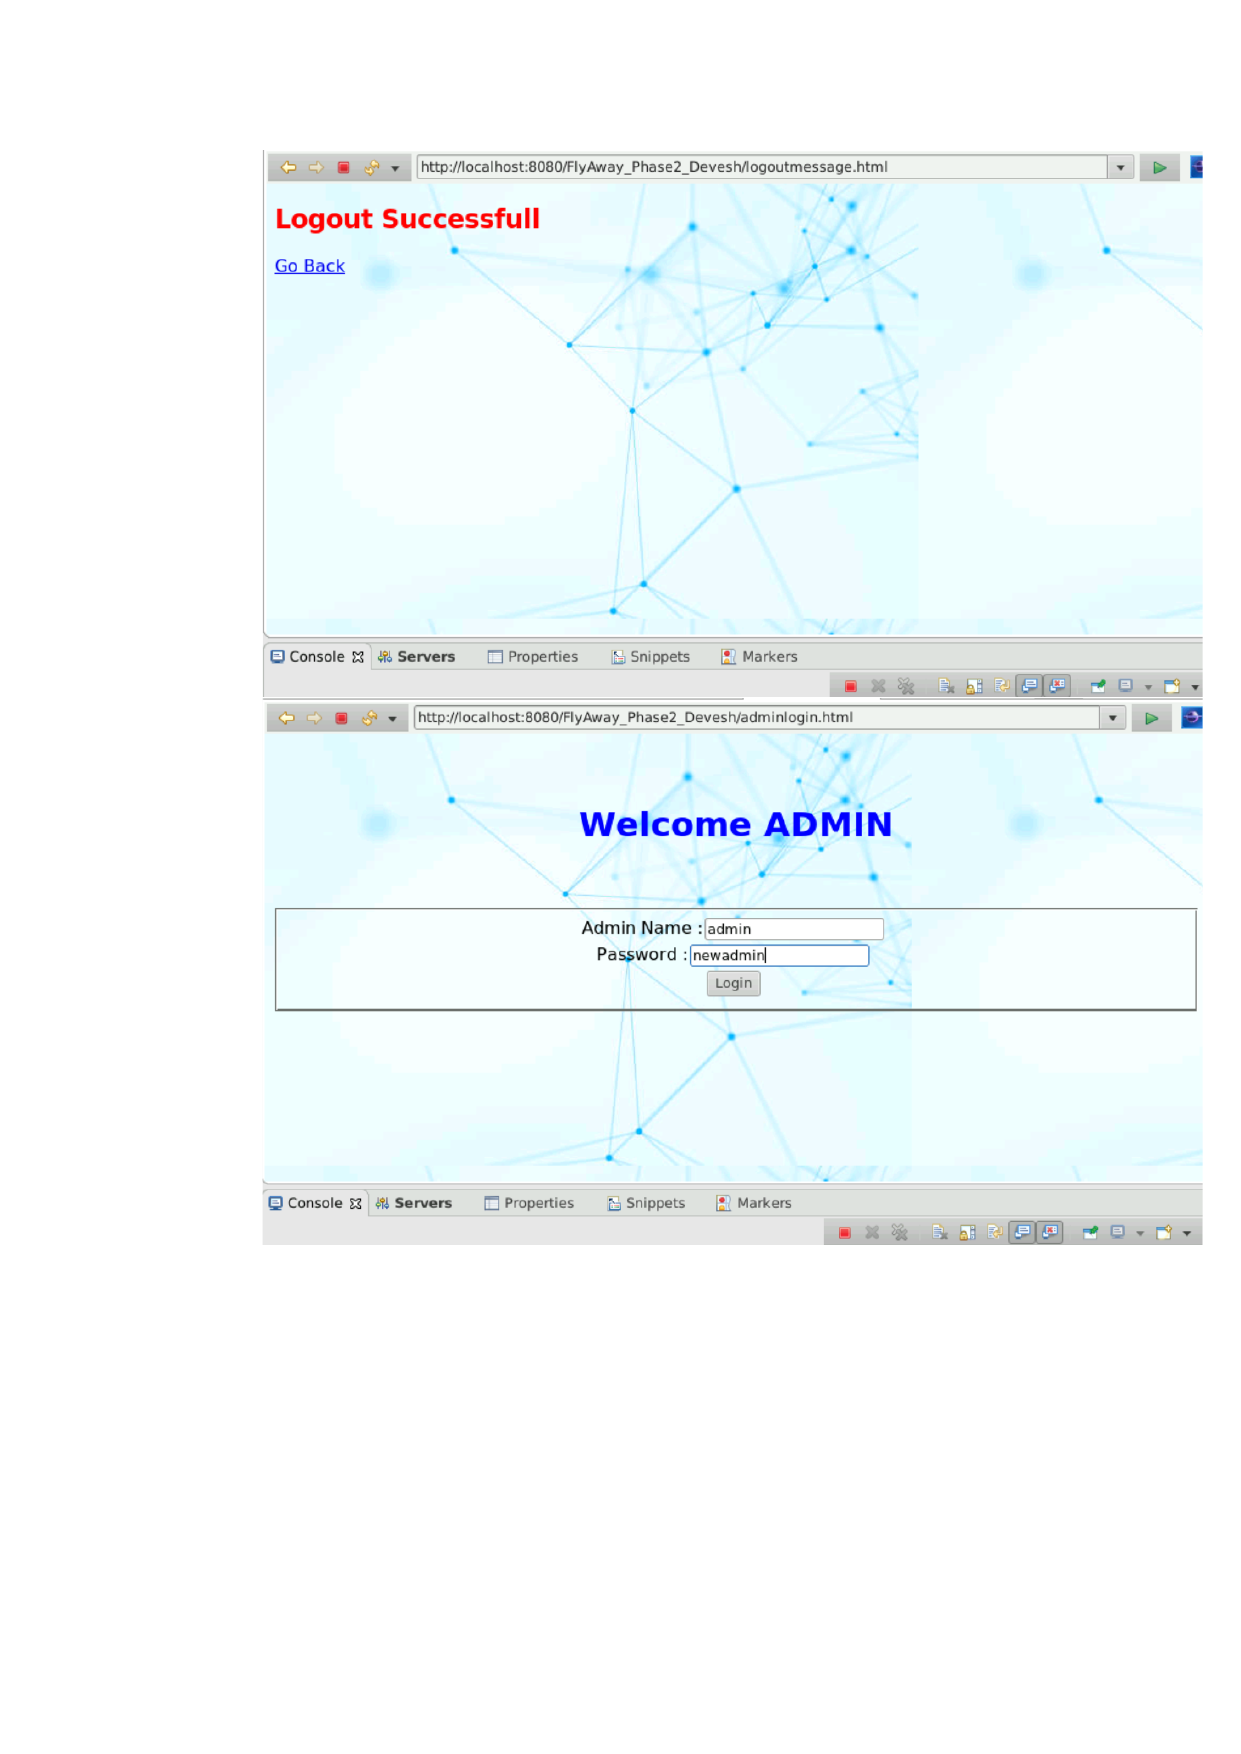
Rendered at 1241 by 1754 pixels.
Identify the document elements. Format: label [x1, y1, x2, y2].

picture [262, 698, 1203, 1245]
picture [262, 150, 1203, 697]
